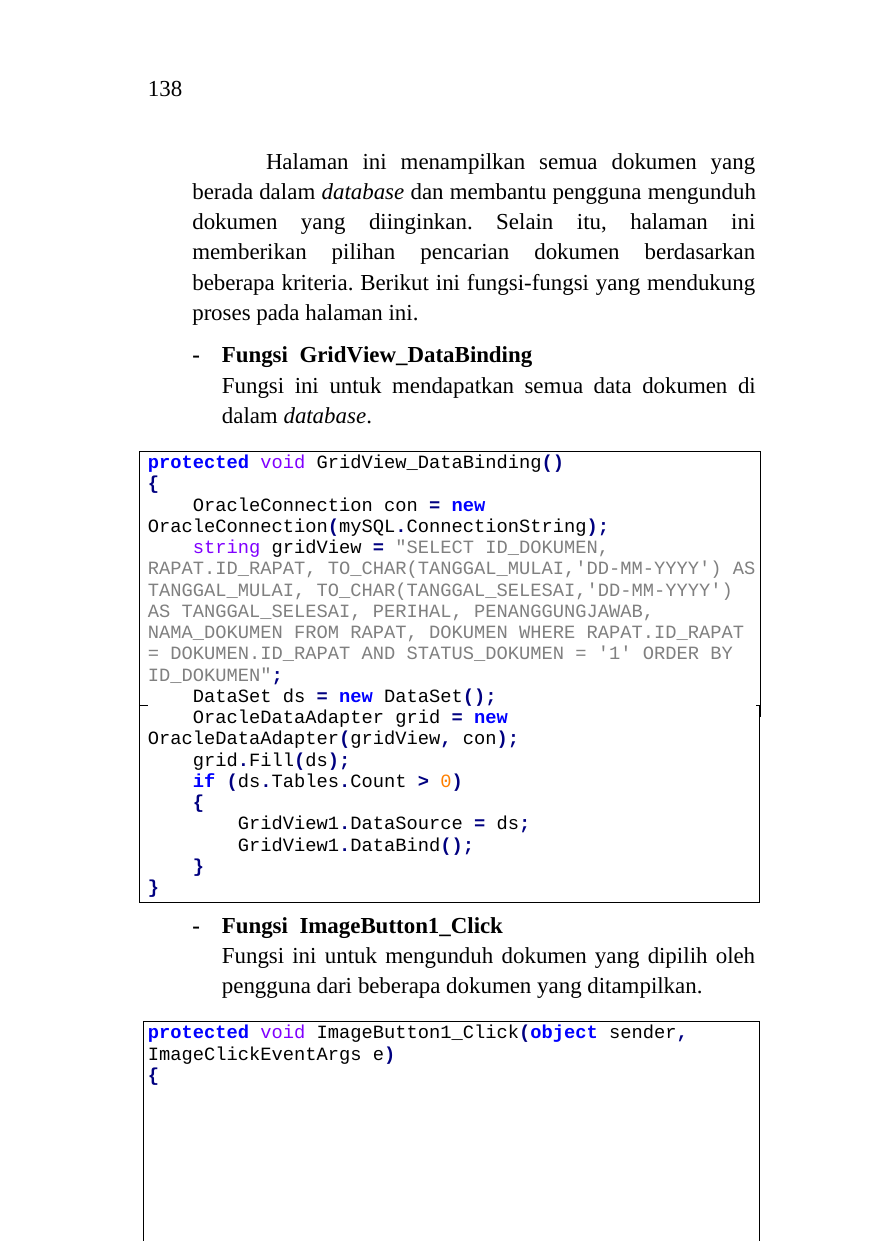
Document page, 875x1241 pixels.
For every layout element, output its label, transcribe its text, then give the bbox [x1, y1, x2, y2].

text GridView1.DataBind(); [148, 835, 756, 857]
text } [148, 857, 756, 878]
text if (ds.Tables.Count > 0) [148, 772, 756, 793]
list Fungsi GridView_DataBinding [192, 341, 756, 368]
text Fungsi ini untuk mengunduh dokumen yang dipilih oleh pengguna dari beberapa dokumen yang ditampilkan. [222, 942, 756, 998]
text OracleConnection con = new OracleConnection(mySQL.ConnectionString); [148, 495, 756, 538]
text } [148, 878, 756, 899]
text OracleDataAdapter grid = new OracleDataAdapter(gridView, con); [148, 708, 756, 750]
text Halaman ini menampilkan semua dokumen yang berada dalam database dan membantu pengguna mengunduh dokumen yang diinginkan. Selain itu, halaman ini memberikan pilihan pencarian dokumen berdasarkan beberapa kriteria. Berikut ini fungsi-fungsi yang mendukung proses pada halaman ini. [192, 148, 756, 325]
text { [148, 793, 756, 814]
text protected void GridView_DataBinding() [148, 453, 756, 474]
text protected void ImageButton1_Click(object sender, ImageClickEventArgs e) [148, 1023, 756, 1066]
text Fungsi ini untuk mendapatkan semua data dokumen di dalam database. [222, 372, 756, 428]
text { [148, 1066, 756, 1087]
list Fungsi ImageButton1_Click [192, 912, 756, 938]
text grid.Fill(ds); [148, 750, 756, 772]
text string gridView = "SELECT ID_DOKUMEN, RAPAT.ID_RAPAT, TO_CHAR(TANGGAL_MULAI,'DD-MM-YYYY') AS TANGGAL_MULAI, TO_CHAR(TANGGAL_SELESAI,'DD-MM-YYYY') AS TANGGAL_SELESAI, PERIHAL, PENANGGUNGJAWAB, NAMA_DOKUMEN FROM RAPAT, DOKUMEN WHERE RAPAT.ID_RAPAT = DOKUMEN.ID_RAPAT AND STATUS_DOKUMEN = '1' ORDER BY ID_DOKUMEN"; [148, 538, 756, 687]
text GridView1.DataSource = ds; [148, 814, 756, 835]
text { [148, 474, 756, 495]
text DataSet ds = new DataSet(); [148, 687, 756, 708]
